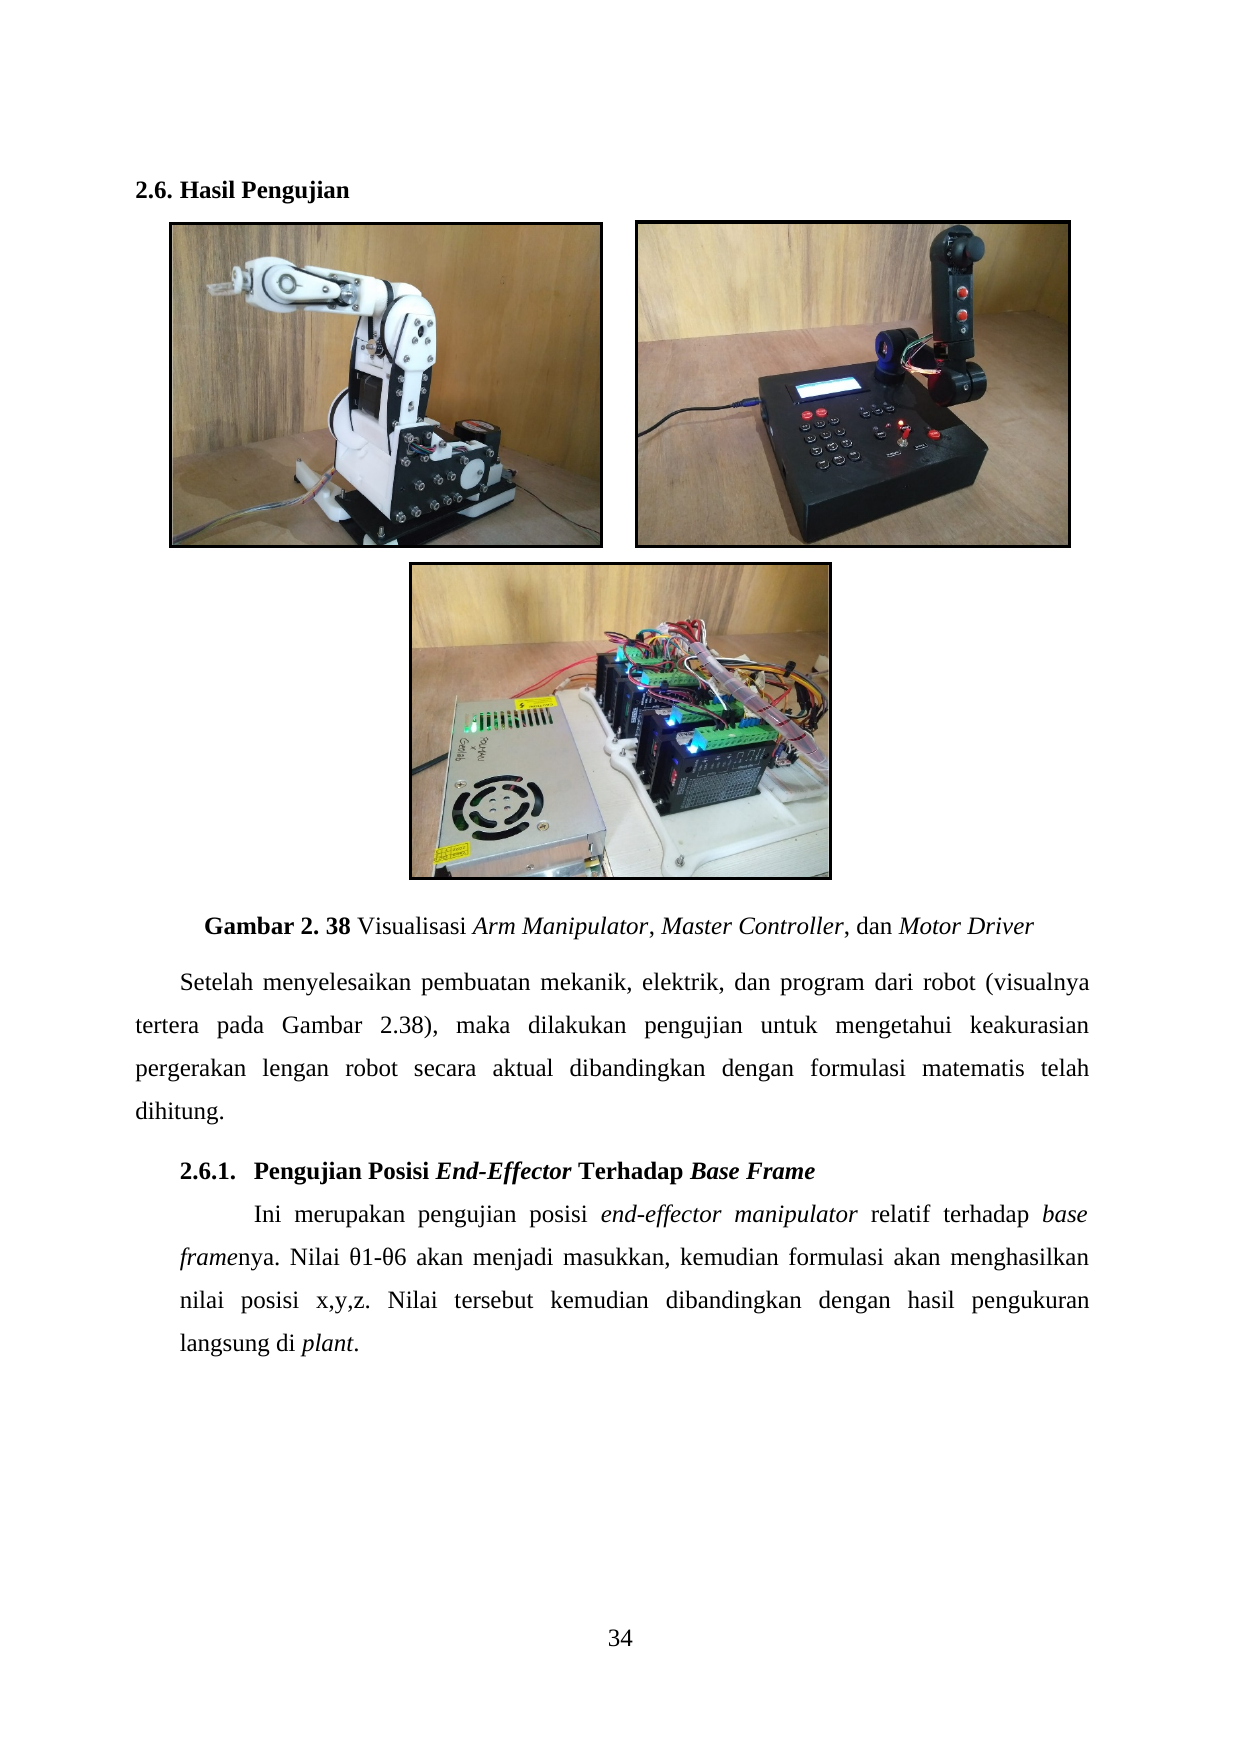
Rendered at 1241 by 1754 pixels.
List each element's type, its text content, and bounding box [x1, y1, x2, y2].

picture [638, 224, 1068, 545]
text Pengujian Posisi End-Effector Terhadap Base Frame [179, 1156, 1090, 1185]
list Ini merupakan pengujian posisi end-effector manipulator relatif terhadap base framenya. Nilai θ1-θ6 akan menjadi masukkan, kemudian formulasi akan menghasilkan nilai posisi x,y,z. Nilai tersebut kemudian dibandingkan dengan hasil pengukuran langsung di plant. [179, 1199, 1090, 1357]
text Hasil Pengujian [135, 175, 1090, 204]
picture [172, 225, 600, 545]
text Gambar 2. 38 Visualisasi Arm Manipulator, Master Controller, dan Motor Driver [150, 911, 1090, 940]
picture [412, 565, 829, 877]
list Setelah menyelesaikan pembuatan mekanik, elektrik, dan program dari robot (visualnya tertera pada Gambar 2.38), maka dilakukan pengujian untuk mengetahui keakurasian pergerakan lengan robot secara aktual dibandingkan dengan formulasi matematis telah dihitung. [135, 967, 1090, 1125]
